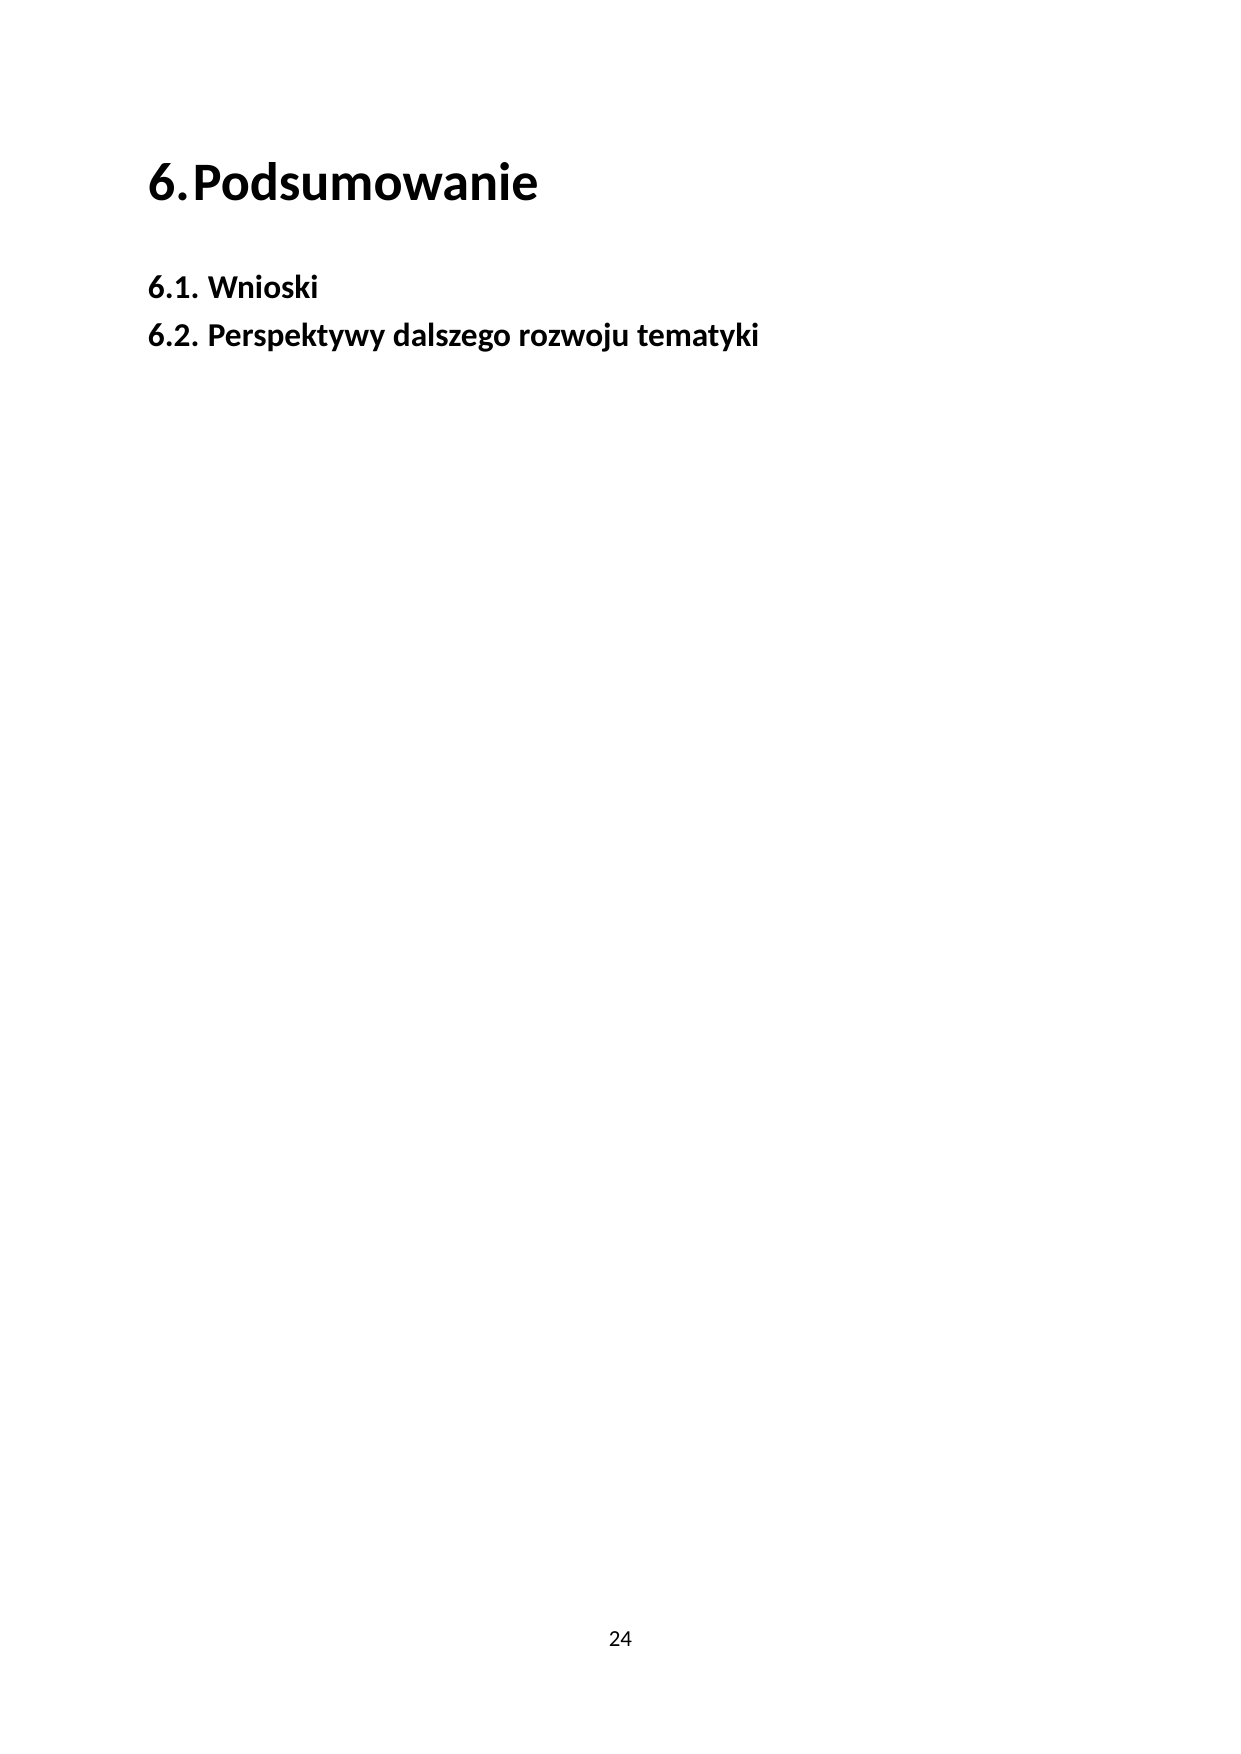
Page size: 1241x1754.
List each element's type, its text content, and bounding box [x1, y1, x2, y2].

subtitle Perspektywy dalszego rozwoju tematyki [148, 314, 1093, 355]
subtitle Podsumowanie [148, 148, 1093, 214]
subtitle Wnioski [148, 266, 1093, 307]
